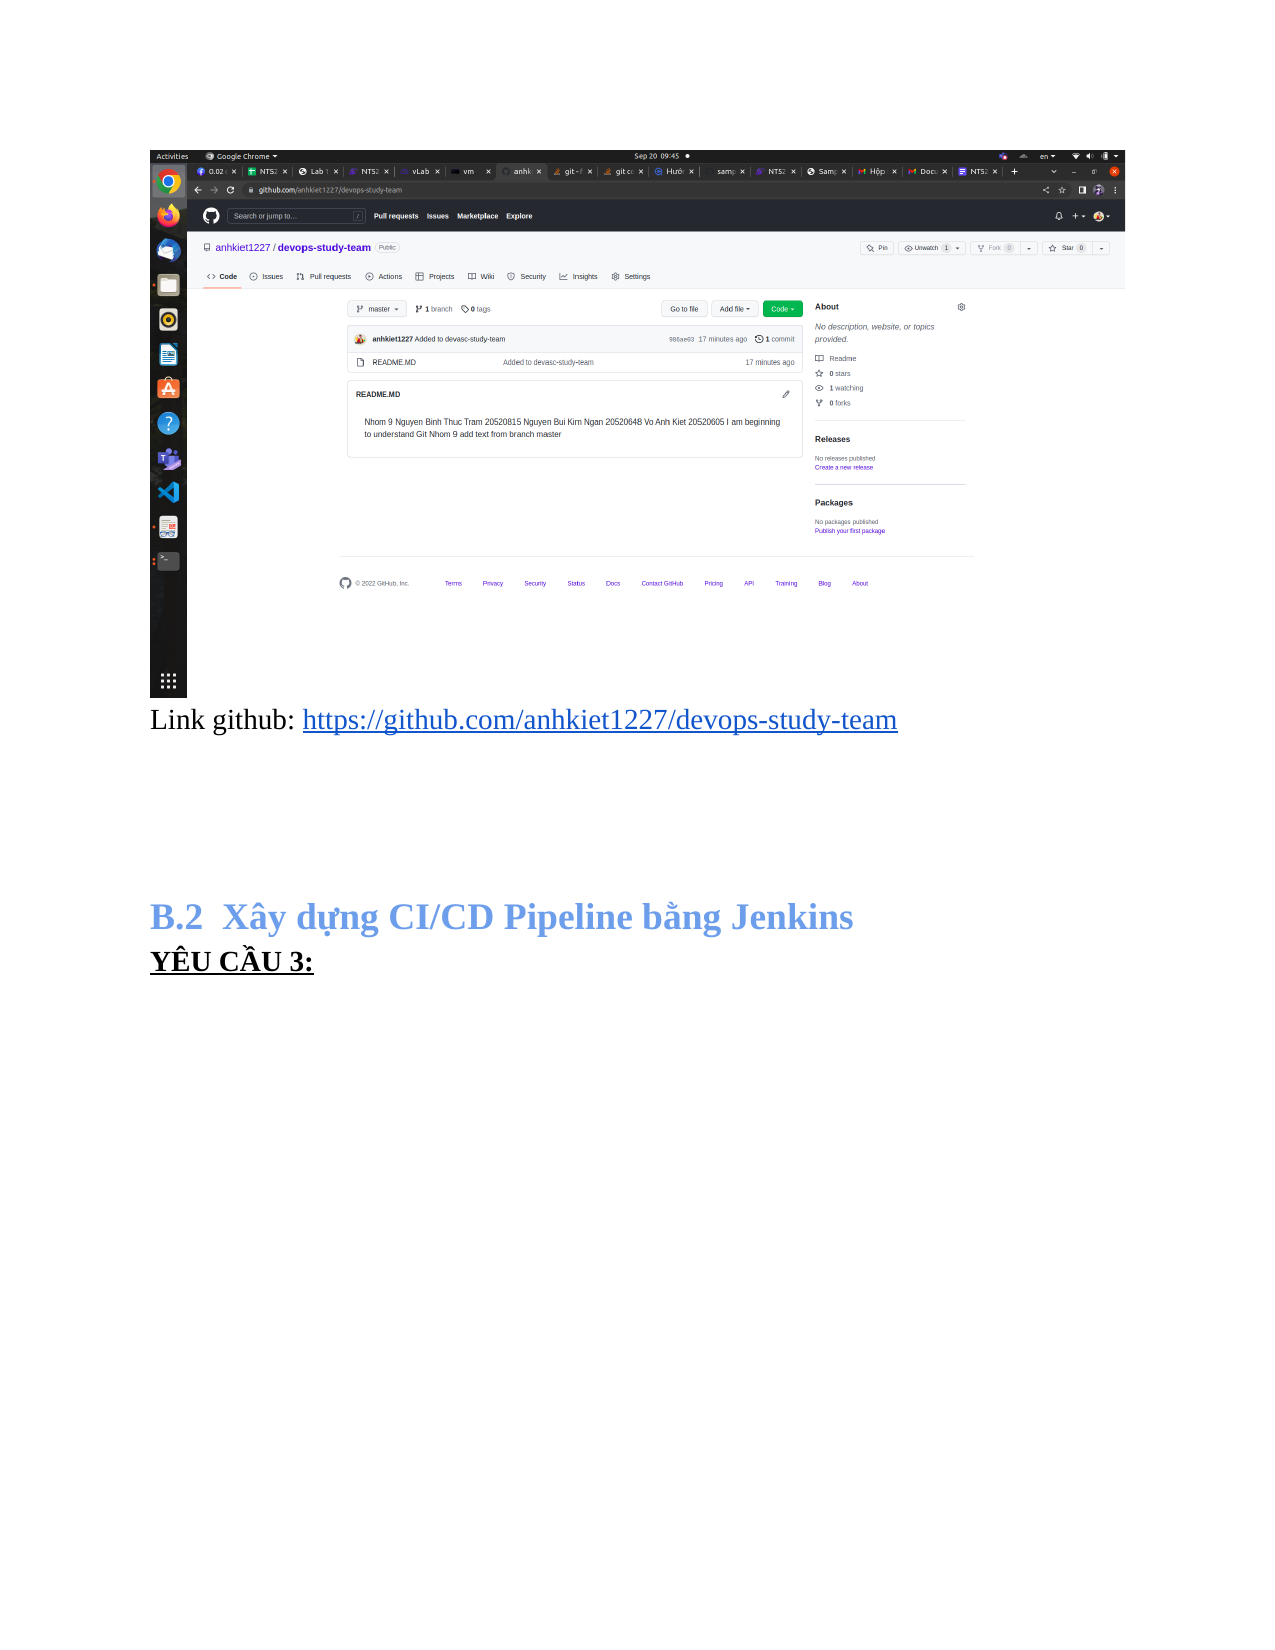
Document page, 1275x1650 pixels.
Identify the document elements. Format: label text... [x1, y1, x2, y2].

text B.2 Xây dựng CI/CD Pipeline bằng Jenkins [150, 894, 1125, 938]
text Link github: https://github.com/anhkiet1227/devops-study-team [150, 702, 1125, 735]
picture [150, 150, 1125, 698]
text YÊU CẦU 3: [150, 944, 1125, 978]
